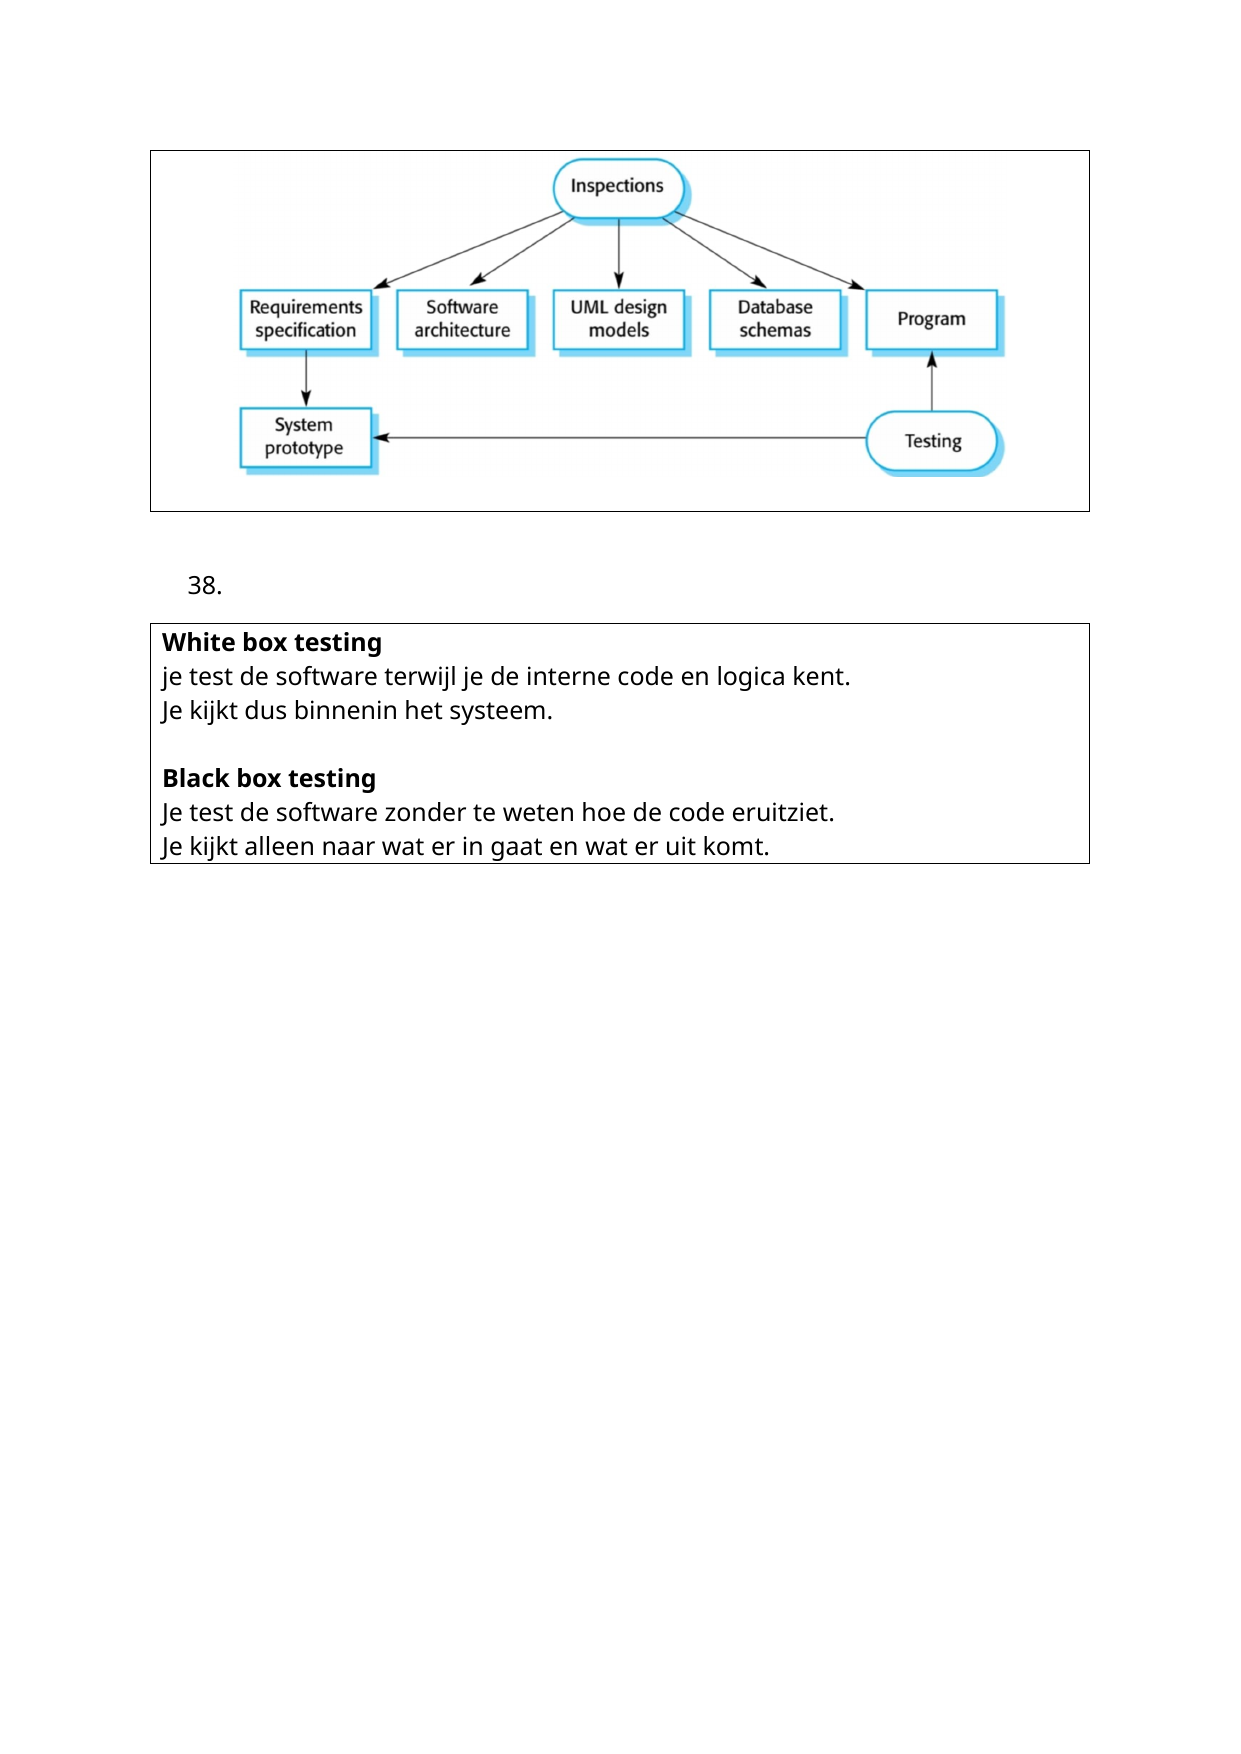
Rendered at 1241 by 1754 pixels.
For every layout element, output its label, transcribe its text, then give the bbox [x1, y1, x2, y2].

picture [233, 151, 1007, 477]
table_header White box testing je test de software terwijl je de interne code en logica kent. Je kijkt dus binnenin het systeem. Black box testing Je test de software zonder te weten hoe de code eruitziet. Je kijkt alleen naar wat er in gaat en wat er uit komt. [151, 624, 1089, 863]
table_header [151, 151, 1089, 511]
